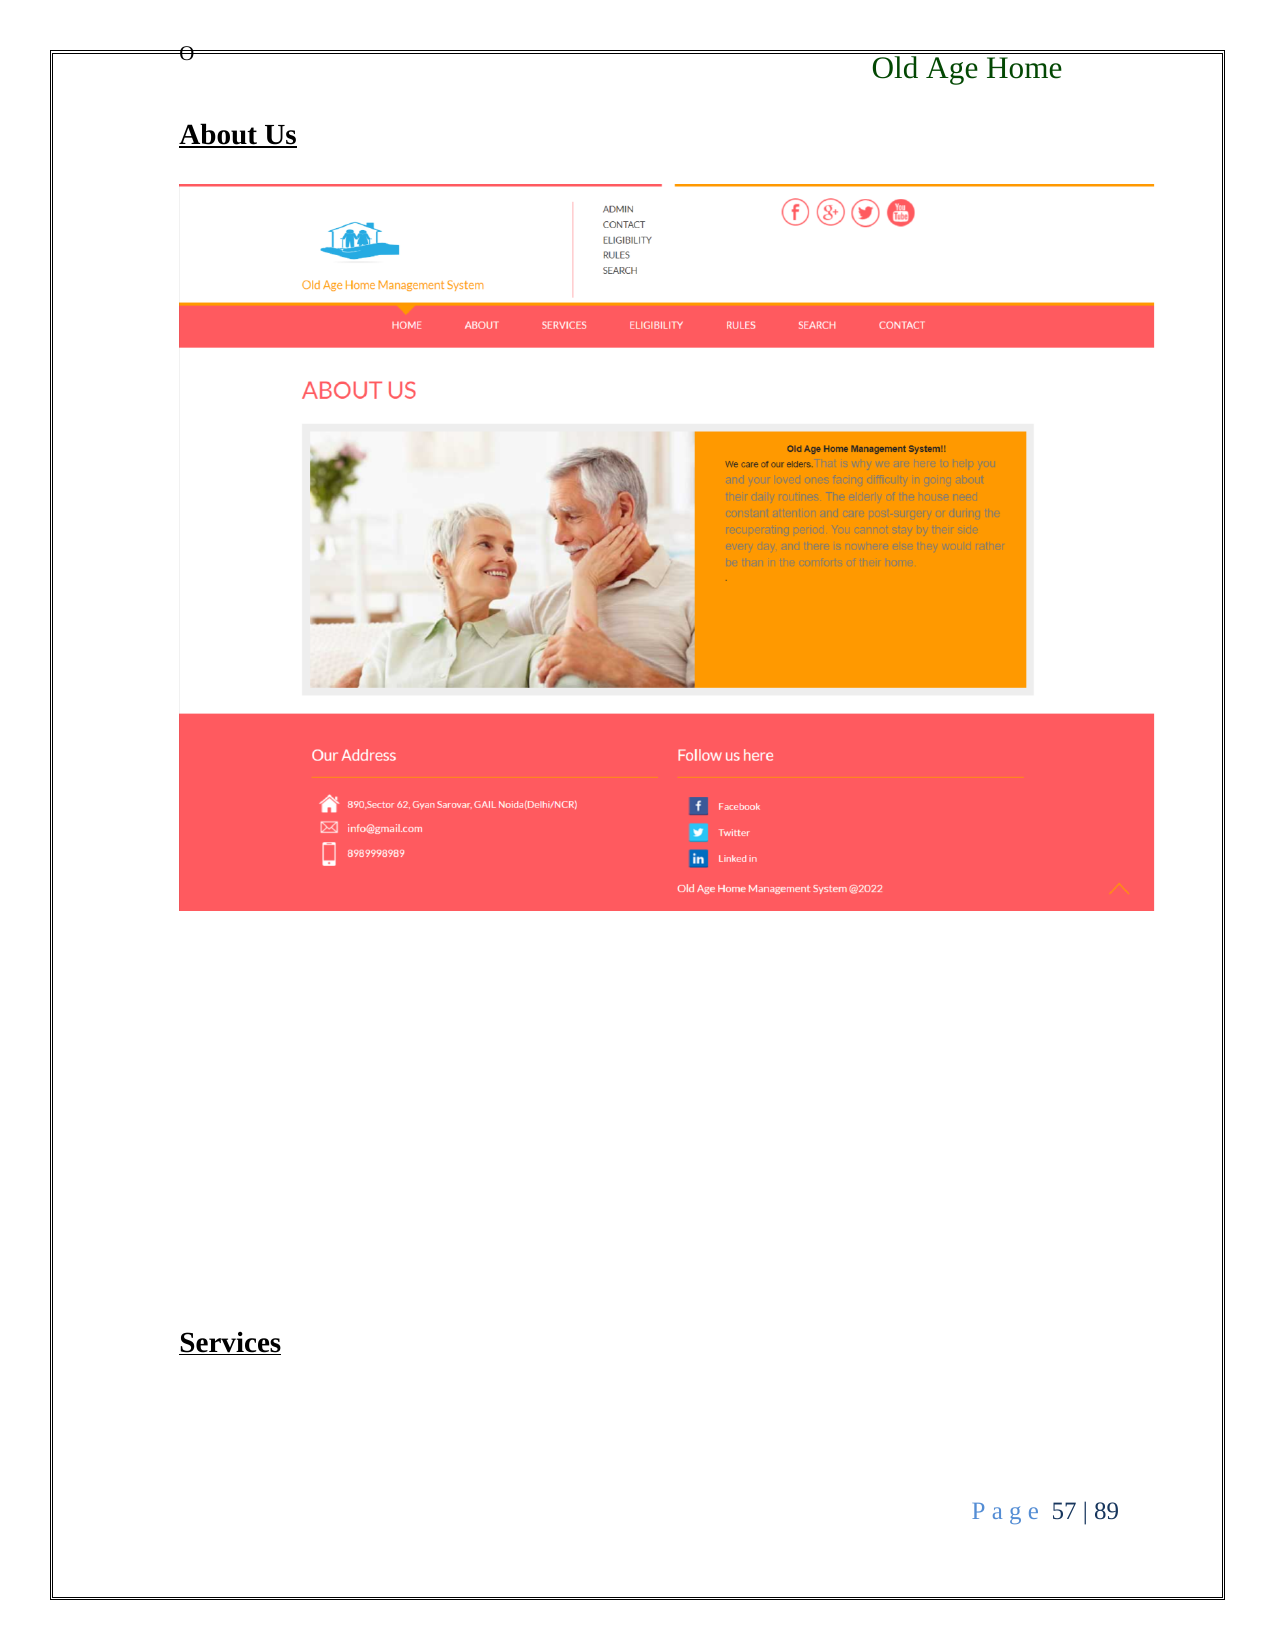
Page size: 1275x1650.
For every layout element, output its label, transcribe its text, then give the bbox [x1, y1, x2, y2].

text Services [179, 1325, 1146, 1358]
picture [179, 184, 1155, 911]
text About Us [179, 117, 1146, 151]
